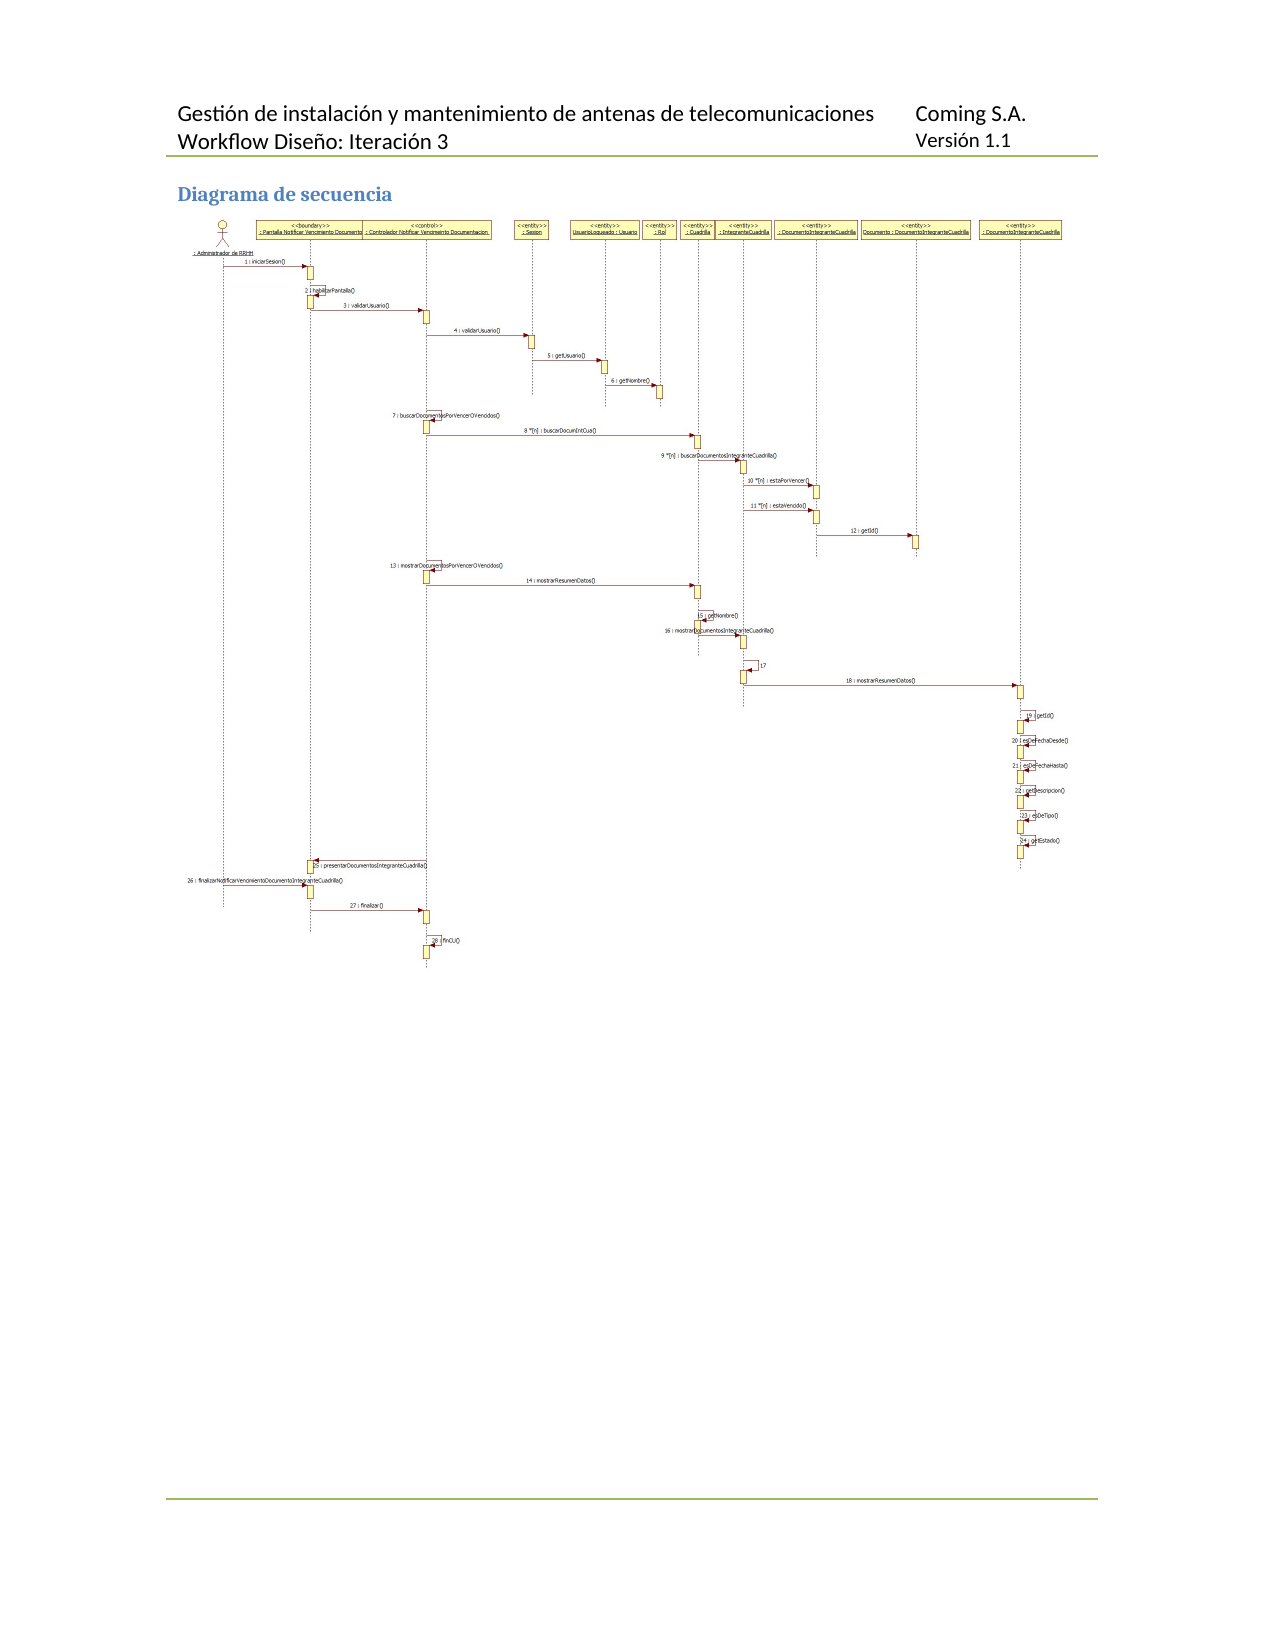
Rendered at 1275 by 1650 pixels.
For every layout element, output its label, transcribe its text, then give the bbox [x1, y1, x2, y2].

picture [177, 210, 1078, 979]
subtitle Diagrama de secuencia [177, 183, 1098, 207]
